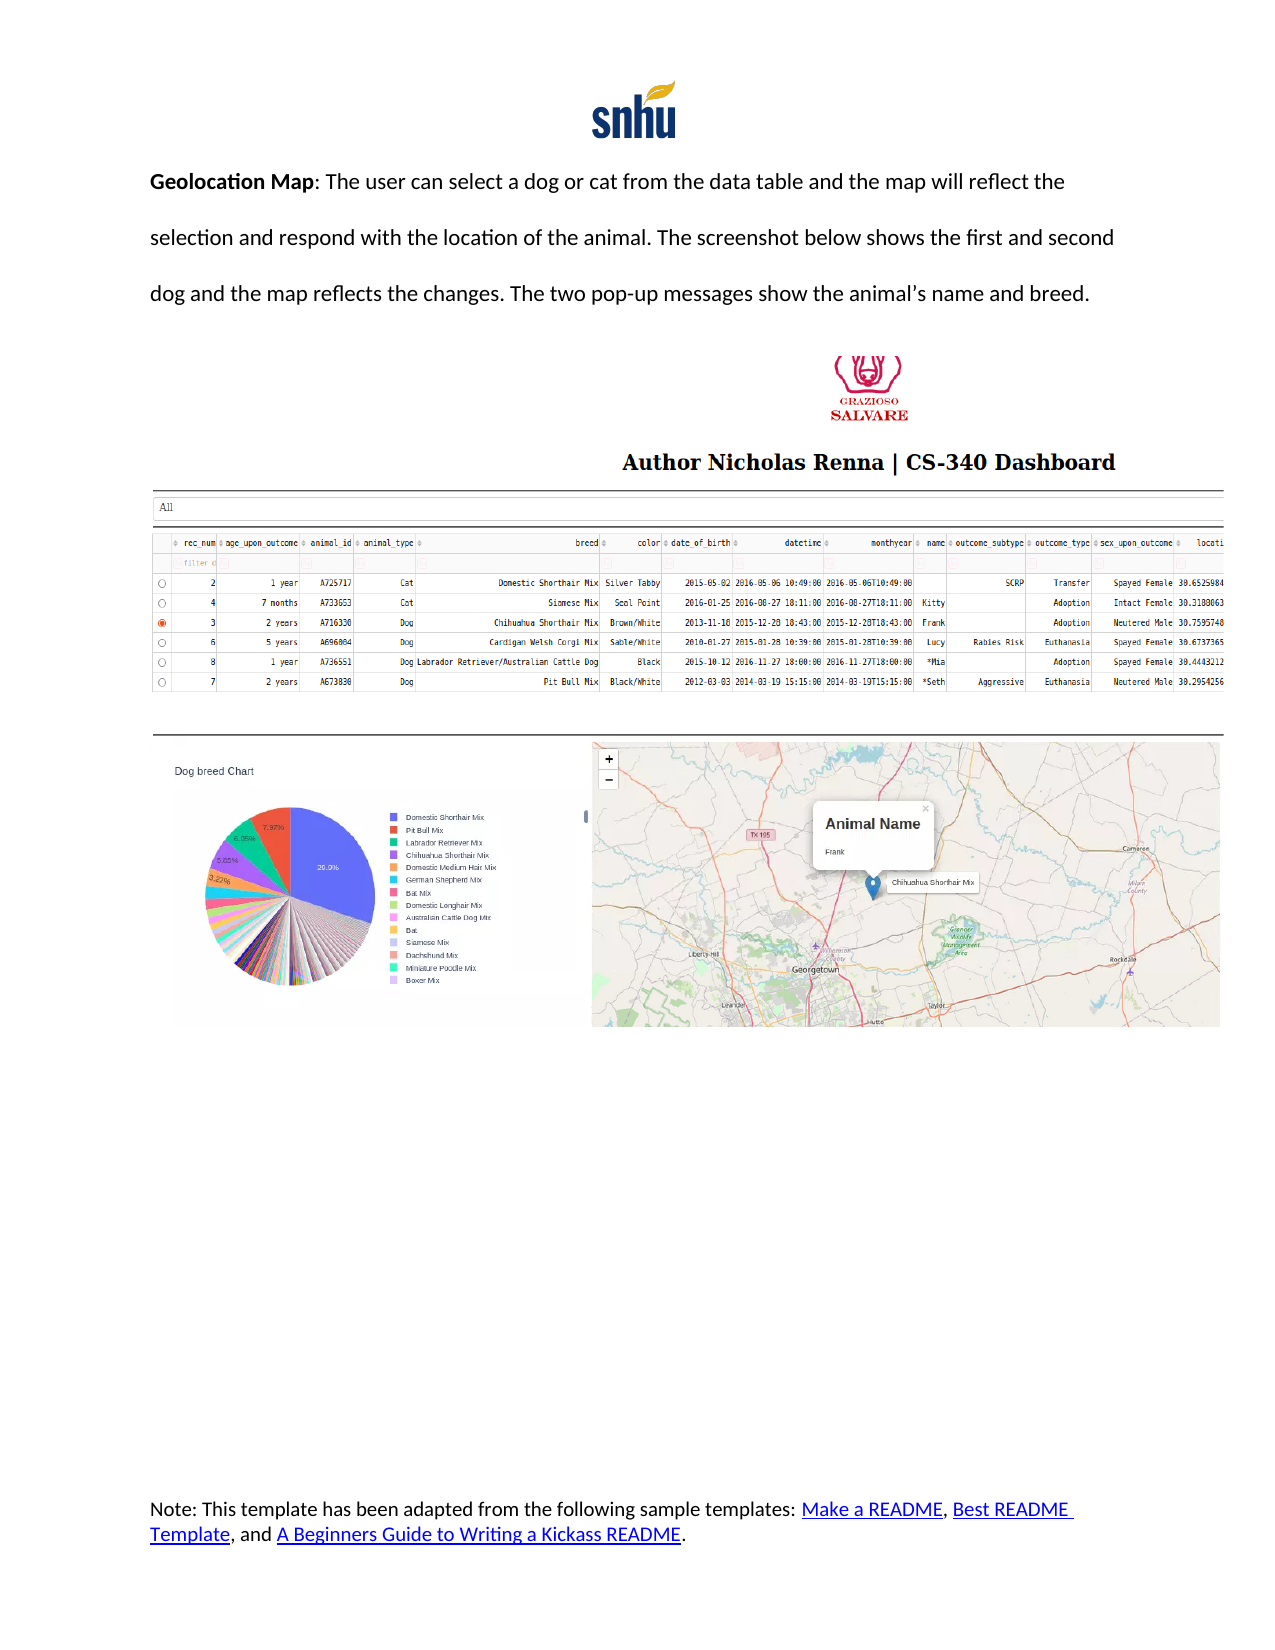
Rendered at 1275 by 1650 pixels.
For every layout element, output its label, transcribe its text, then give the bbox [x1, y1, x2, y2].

picture [150, 356, 1224, 1027]
text Geolocation Map: The user can select a dog or cat from the data table and the map will reflect the selection and respond with the location of the animal. The screenshot below shows the first and second dog and the map reflects the changes. The two pop-up messages show the animal’s name and breed. [150, 167, 1125, 307]
picture [573, 75, 702, 147]
